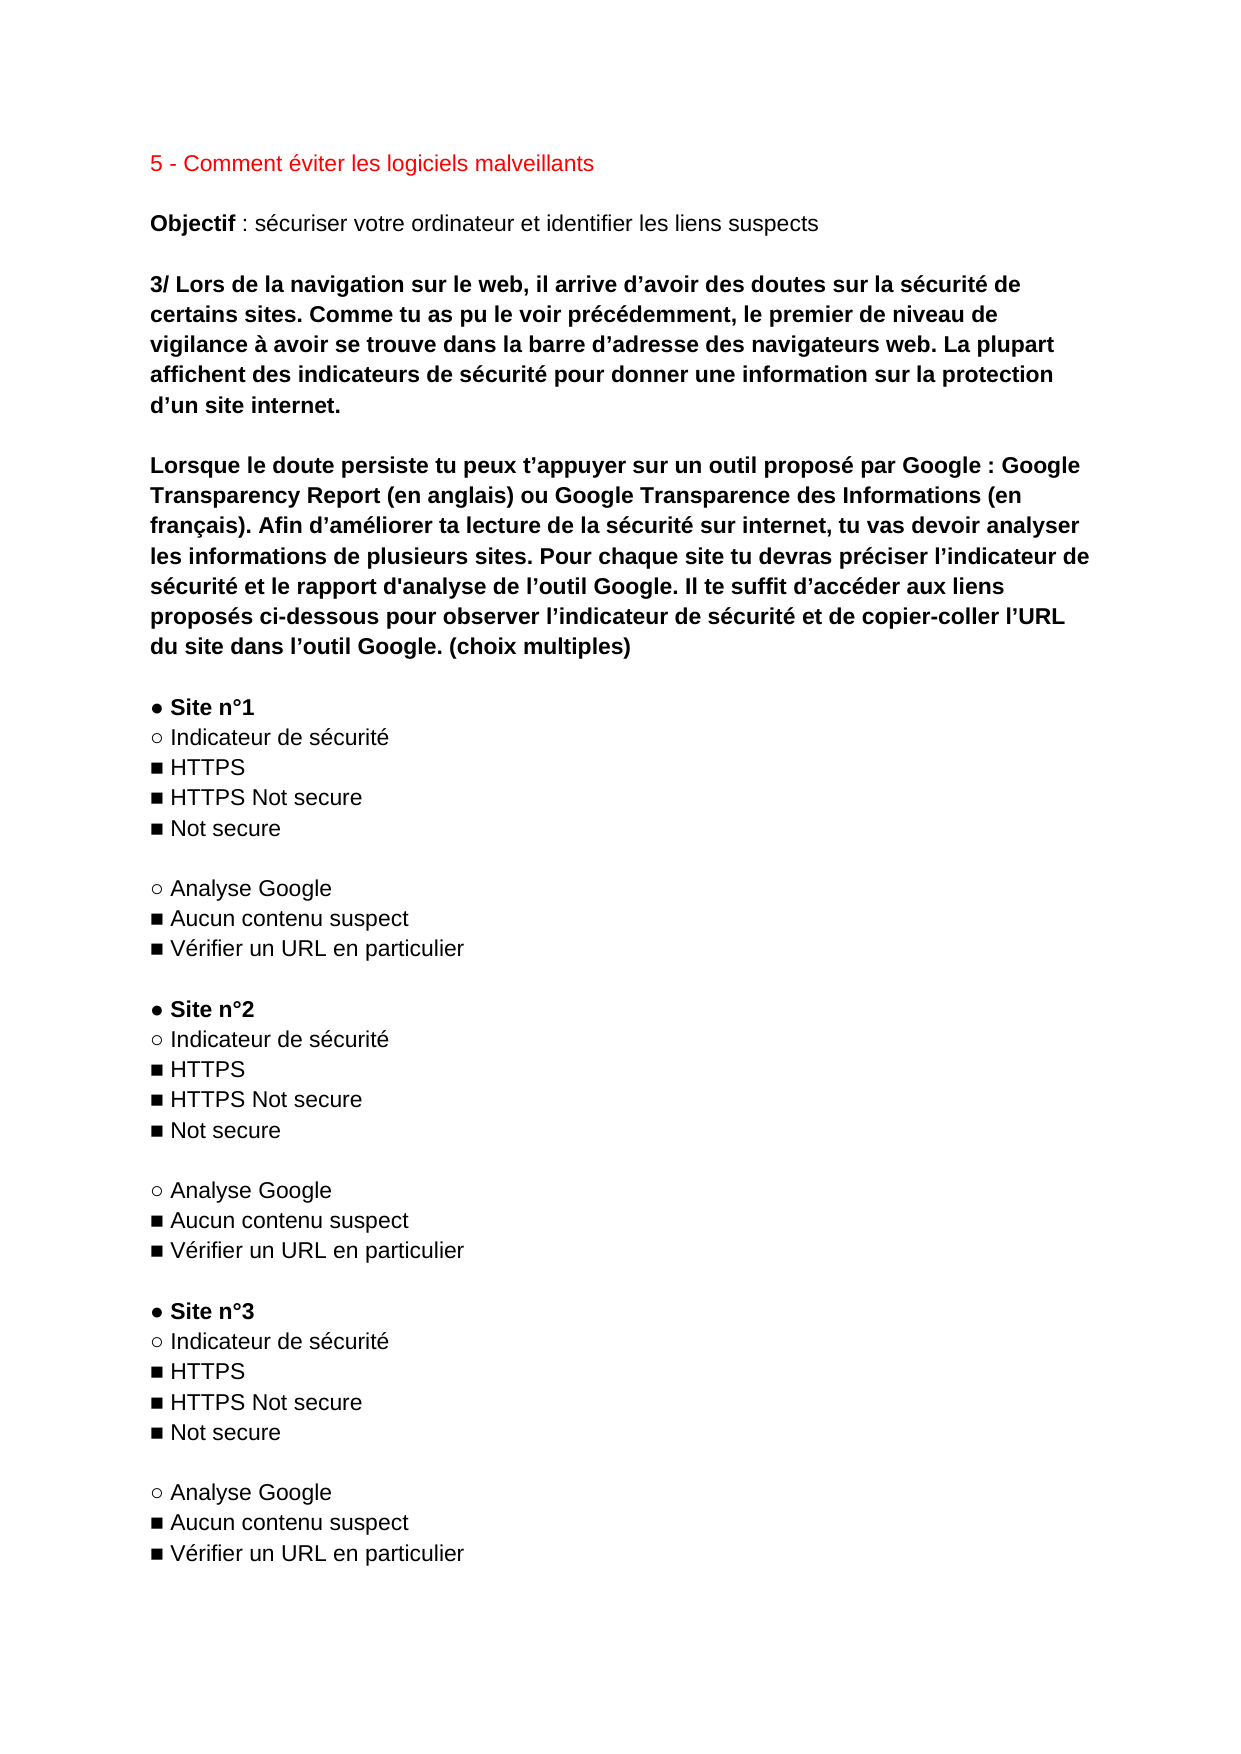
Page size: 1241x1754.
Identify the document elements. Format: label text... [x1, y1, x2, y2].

text ■ Not secure [150, 1419, 1090, 1445]
text certains sites. Comme tu as pu le voir précédemment, le premier de niveau de [150, 301, 1090, 327]
text 3/ Lors de la navigation sur le web, il arrive d’avoir des doutes sur la sécurité de [150, 271, 1090, 297]
text proposés ci-dessous pour observer l’indicateur de sécurité et de copier-coller l’URL [150, 603, 1090, 629]
text Transparency Report (en anglais) ou Google Transparence des Informations (en [150, 482, 1090, 509]
text Objectif : sécuriser votre ordinateur et identifier les liens suspects [150, 210, 1090, 237]
text les informations de plusieurs sites. Pour chaque site tu devras préciser l’indicateur de [150, 543, 1090, 569]
text ■ HTTPS [150, 1358, 1090, 1385]
text 5 - Comment éviter les logiciels malveillants [150, 150, 1090, 176]
text ○ Analyse Google [150, 875, 1090, 901]
text ○ Indicateur de sécurité [150, 1328, 1090, 1354]
text ■ HTTPS Not secure [150, 784, 1090, 811]
text ■ HTTPS [150, 1056, 1090, 1083]
text français). Afin d’améliorer ta lecture de la sécurité sur internet, tu vas devoir analyser [150, 512, 1090, 539]
text ● Site n°1 [150, 694, 1090, 720]
text d’un site internet. [150, 392, 1090, 418]
text ○ Indicateur de sécurité [150, 1026, 1090, 1052]
text ■ Vérifier un URL en particulier [150, 1539, 1090, 1566]
text ■ HTTPS [150, 754, 1090, 781]
text du site dans l’outil Google. (choix multiples) [150, 633, 1090, 660]
text ■ HTTPS Not secure [150, 1388, 1090, 1415]
text ■ Aucun contenu suspect [150, 905, 1090, 932]
text ■ Vérifier un URL en particulier [150, 1237, 1090, 1264]
text ● Site n°2 [150, 996, 1090, 1022]
text ■ Aucun contenu suspect [150, 1207, 1090, 1234]
text ■ Not secure [150, 814, 1090, 841]
text ○ Analyse Google [150, 1479, 1090, 1506]
text ■ Vérifier un URL en particulier [150, 935, 1090, 962]
text sécurité et le rapport d'analyse de l’outil Google. Il te suffit d’accéder aux liens [150, 573, 1090, 599]
text ■ Aucun contenu suspect [150, 1509, 1090, 1536]
text vigilance à avoir se trouve dans la barre d’adresse des navigateurs web. La plupart [150, 331, 1090, 358]
text affichent des indicateurs de sécurité pour donner une information sur la protection [150, 361, 1090, 388]
text ● Site n°3 [150, 1298, 1090, 1324]
text ○ Analyse Google [150, 1177, 1090, 1203]
text ○ Indicateur de sécurité [150, 724, 1090, 750]
text ■ Not secure [150, 1117, 1090, 1143]
text Lorsque le doute persiste tu peux t’appuyer sur un outil proposé par Google : Google [150, 452, 1090, 478]
text ■ HTTPS Not secure [150, 1086, 1090, 1113]
